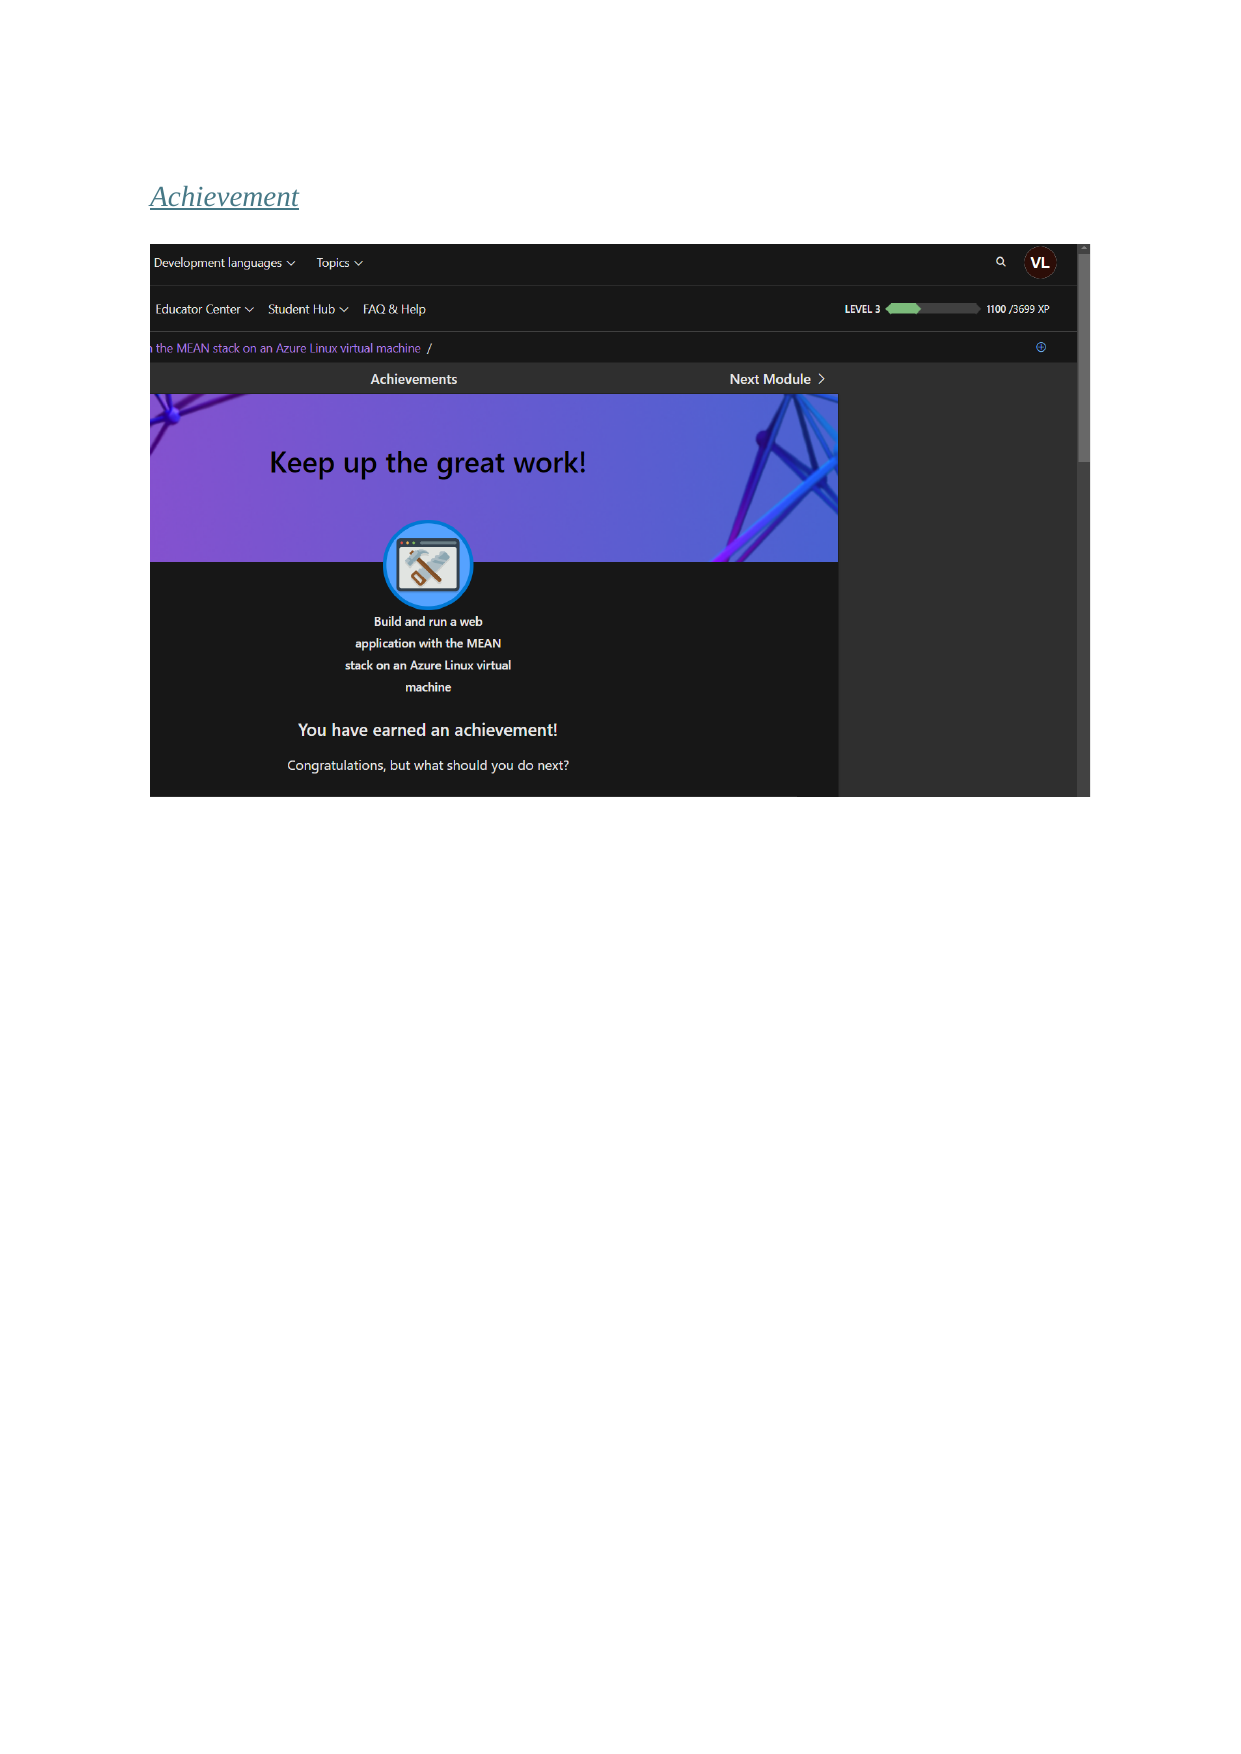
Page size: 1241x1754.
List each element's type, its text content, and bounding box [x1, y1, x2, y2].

picture [150, 244, 1091, 797]
subtitle Achievement [150, 179, 1090, 213]
